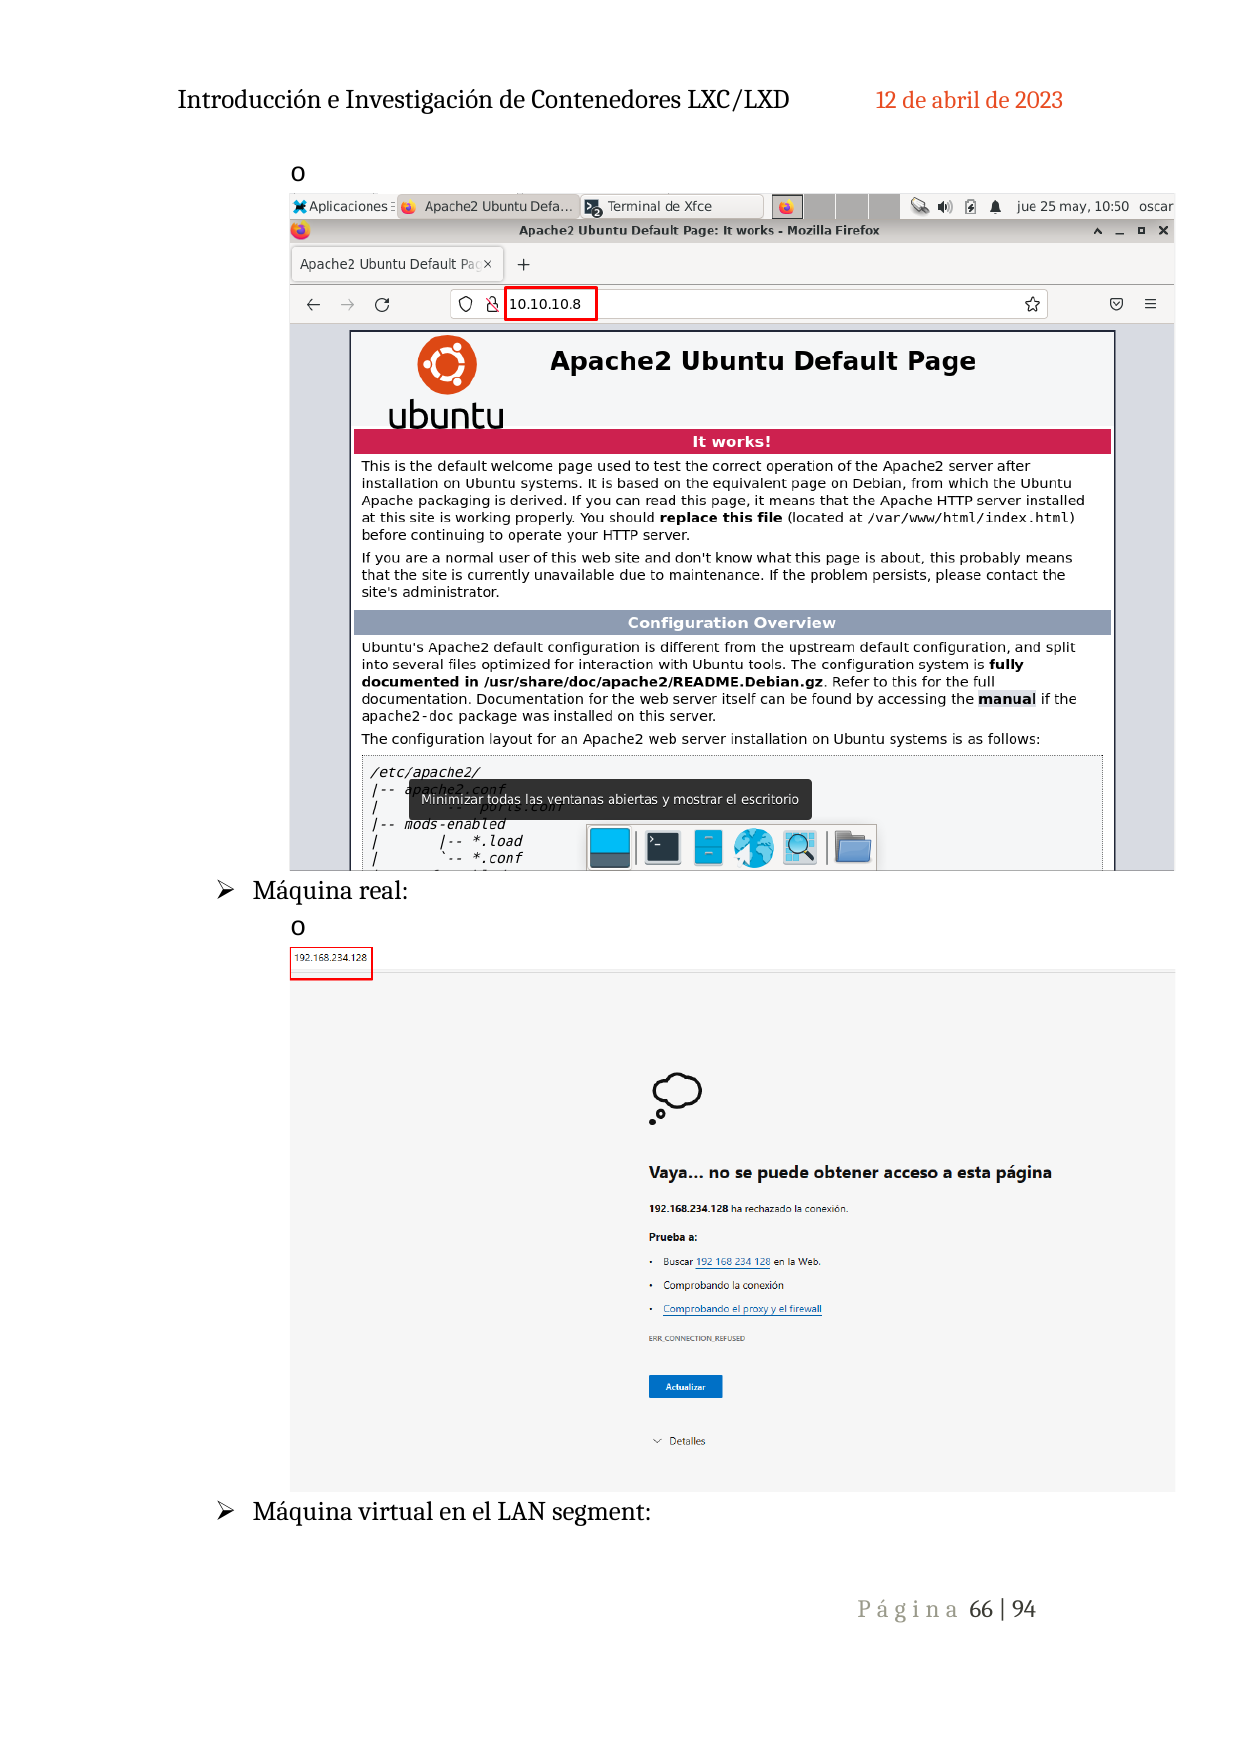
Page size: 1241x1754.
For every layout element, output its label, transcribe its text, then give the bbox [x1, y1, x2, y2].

list Máquina real: [215, 875, 1063, 906]
picture [289, 193, 1176, 871]
picture [289, 947, 1176, 1492]
list Máquina virtual en el LAN segment: [215, 1496, 1063, 1527]
